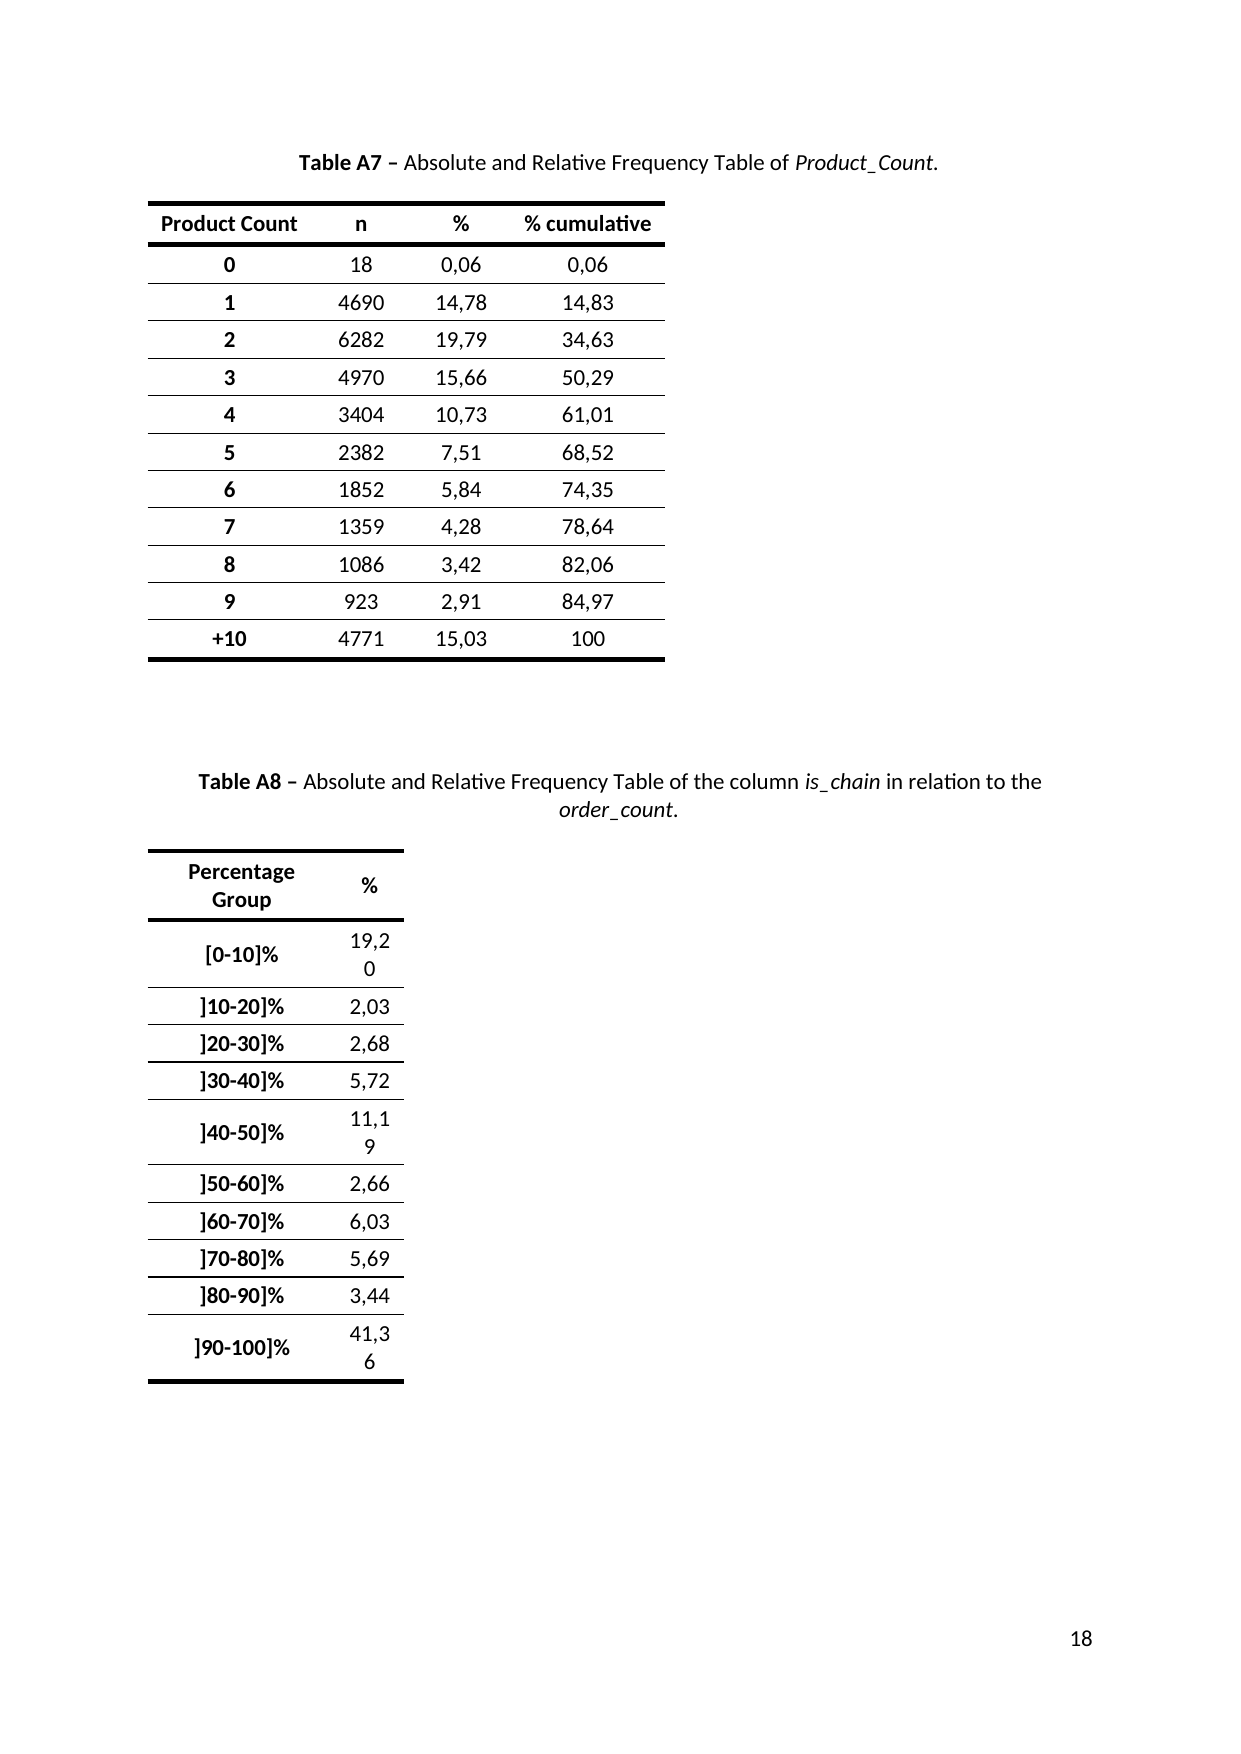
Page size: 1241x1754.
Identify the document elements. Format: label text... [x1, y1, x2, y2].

text Table A7 – Absolute and Relative Frequency Table of Product_Count. [148, 148, 1092, 176]
table_cell 2,66 [336, 1165, 403, 1202]
table_cell ]50-60]% [148, 1165, 336, 1202]
table_header Percentage Group [148, 853, 336, 918]
table_cell 4,28 [411, 508, 511, 544]
table_cell 3,42 [411, 546, 511, 582]
table_cell 5,69 [336, 1240, 403, 1276]
table_cell 2 [148, 321, 311, 358]
table_cell 82,06 [511, 546, 664, 582]
table_cell 50,29 [511, 359, 664, 395]
table_cell 41,36 [336, 1315, 403, 1379]
table_cell 7,51 [411, 434, 511, 470]
table_header Product Count [148, 206, 311, 242]
table_cell ]80-90]% [148, 1278, 336, 1314]
table_cell 3,44 [336, 1278, 403, 1314]
table_cell 1359 [311, 508, 411, 544]
table_cell 74,35 [511, 471, 664, 507]
table_cell 9 [148, 583, 311, 619]
table_cell 14,78 [411, 284, 511, 320]
table_header % cumulative [511, 206, 664, 242]
table_cell ]40-50]% [148, 1100, 336, 1164]
table_cell ]10-20]% [148, 988, 336, 1024]
table_cell 61,01 [511, 396, 664, 432]
table_cell 7 [148, 508, 311, 544]
table_cell 0,06 [511, 247, 664, 283]
table_cell 1086 [311, 546, 411, 582]
table_cell [0-10]% [148, 922, 336, 987]
table_header % [411, 206, 511, 242]
table_cell 4690 [311, 284, 411, 320]
table_cell 5 [148, 434, 311, 470]
table_cell 14,83 [511, 284, 664, 320]
table_header % [336, 853, 403, 918]
table_cell 1 [148, 284, 311, 320]
table_cell ]60-70]% [148, 1203, 336, 1239]
table_cell 2,68 [336, 1025, 403, 1061]
table_header n [311, 206, 411, 242]
table_cell 5,84 [411, 471, 511, 507]
table_cell 2,03 [336, 988, 403, 1024]
table_cell 19,20 [336, 922, 403, 987]
table_cell 3404 [311, 396, 411, 432]
table_cell 18 [311, 247, 411, 283]
table_cell 8 [148, 546, 311, 582]
table_cell 0,06 [411, 247, 511, 283]
table_cell 2,91 [411, 583, 511, 619]
table_cell 1852 [311, 471, 411, 507]
table_cell 5,72 [336, 1063, 403, 1099]
table_cell 4970 [311, 359, 411, 395]
table_cell ]70-80]% [148, 1240, 336, 1276]
table_cell ]20-30]% [148, 1025, 336, 1061]
table_cell 2382 [311, 434, 411, 470]
table_cell 68,52 [511, 434, 664, 470]
table_cell 19,79 [411, 321, 511, 358]
table_cell 78,64 [511, 508, 664, 544]
table_cell 4771 [311, 620, 411, 657]
table_cell 84,97 [511, 583, 664, 619]
table_cell 34,63 [511, 321, 664, 358]
table_cell ]30-40]% [148, 1063, 336, 1099]
table_cell 4 [148, 396, 311, 432]
table_cell ]90-100]% [148, 1315, 336, 1379]
table_cell 6282 [311, 321, 411, 358]
table_cell +10 [148, 620, 311, 657]
table_cell 3 [148, 359, 311, 395]
table_cell 0 [148, 247, 311, 283]
table_cell 923 [311, 583, 411, 619]
table_cell 100 [511, 620, 664, 657]
table_cell 6 [148, 471, 311, 507]
table_cell 15,03 [411, 620, 511, 657]
table_cell 6,03 [336, 1203, 403, 1239]
table_cell 15,66 [411, 359, 511, 395]
table_cell 10,73 [411, 396, 511, 432]
text Table A8 – Absolute and Relative Frequency Table of the column is_chain in relation to the order_count. [148, 767, 1092, 823]
table_cell 11,19 [336, 1100, 403, 1164]
